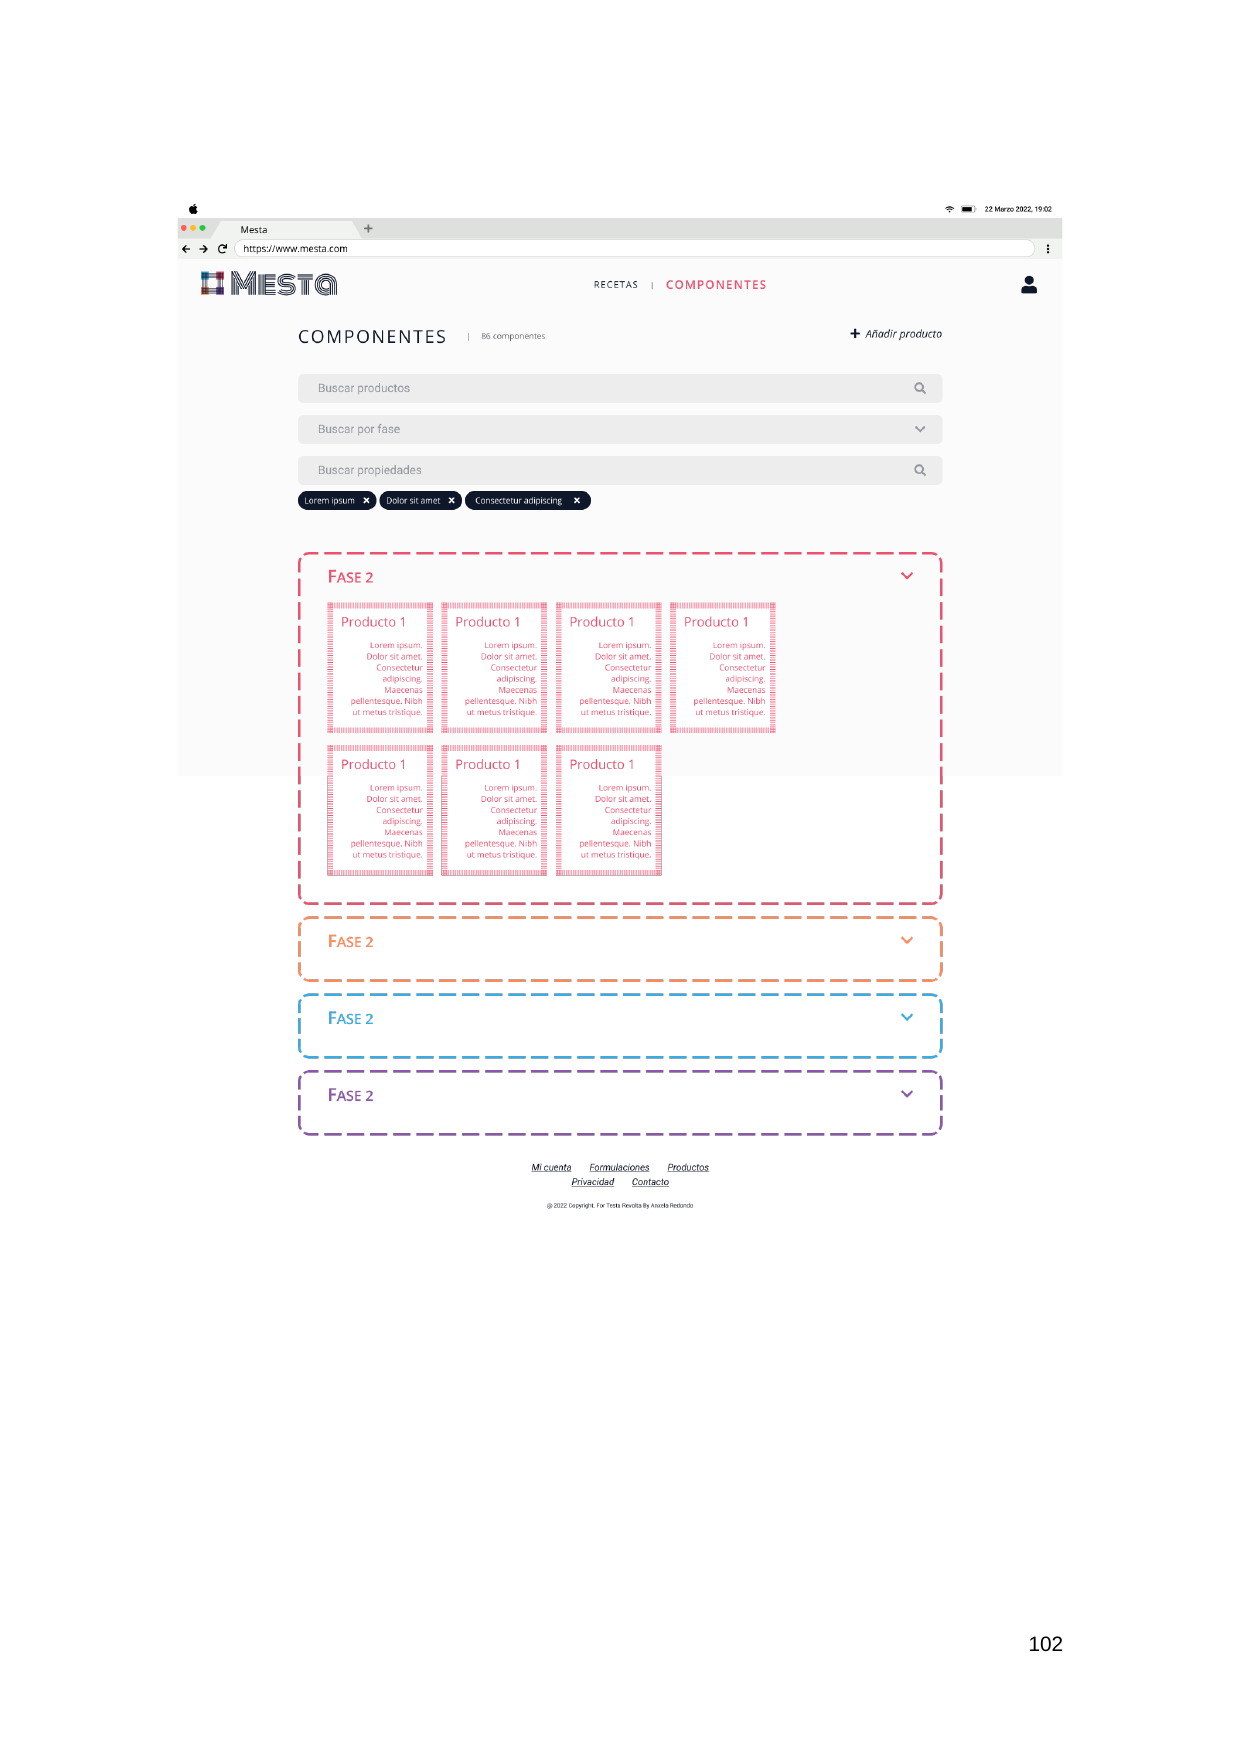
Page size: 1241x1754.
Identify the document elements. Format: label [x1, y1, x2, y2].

table_cell [166, 148, 1074, 1212]
picture [177, 200, 1063, 1213]
